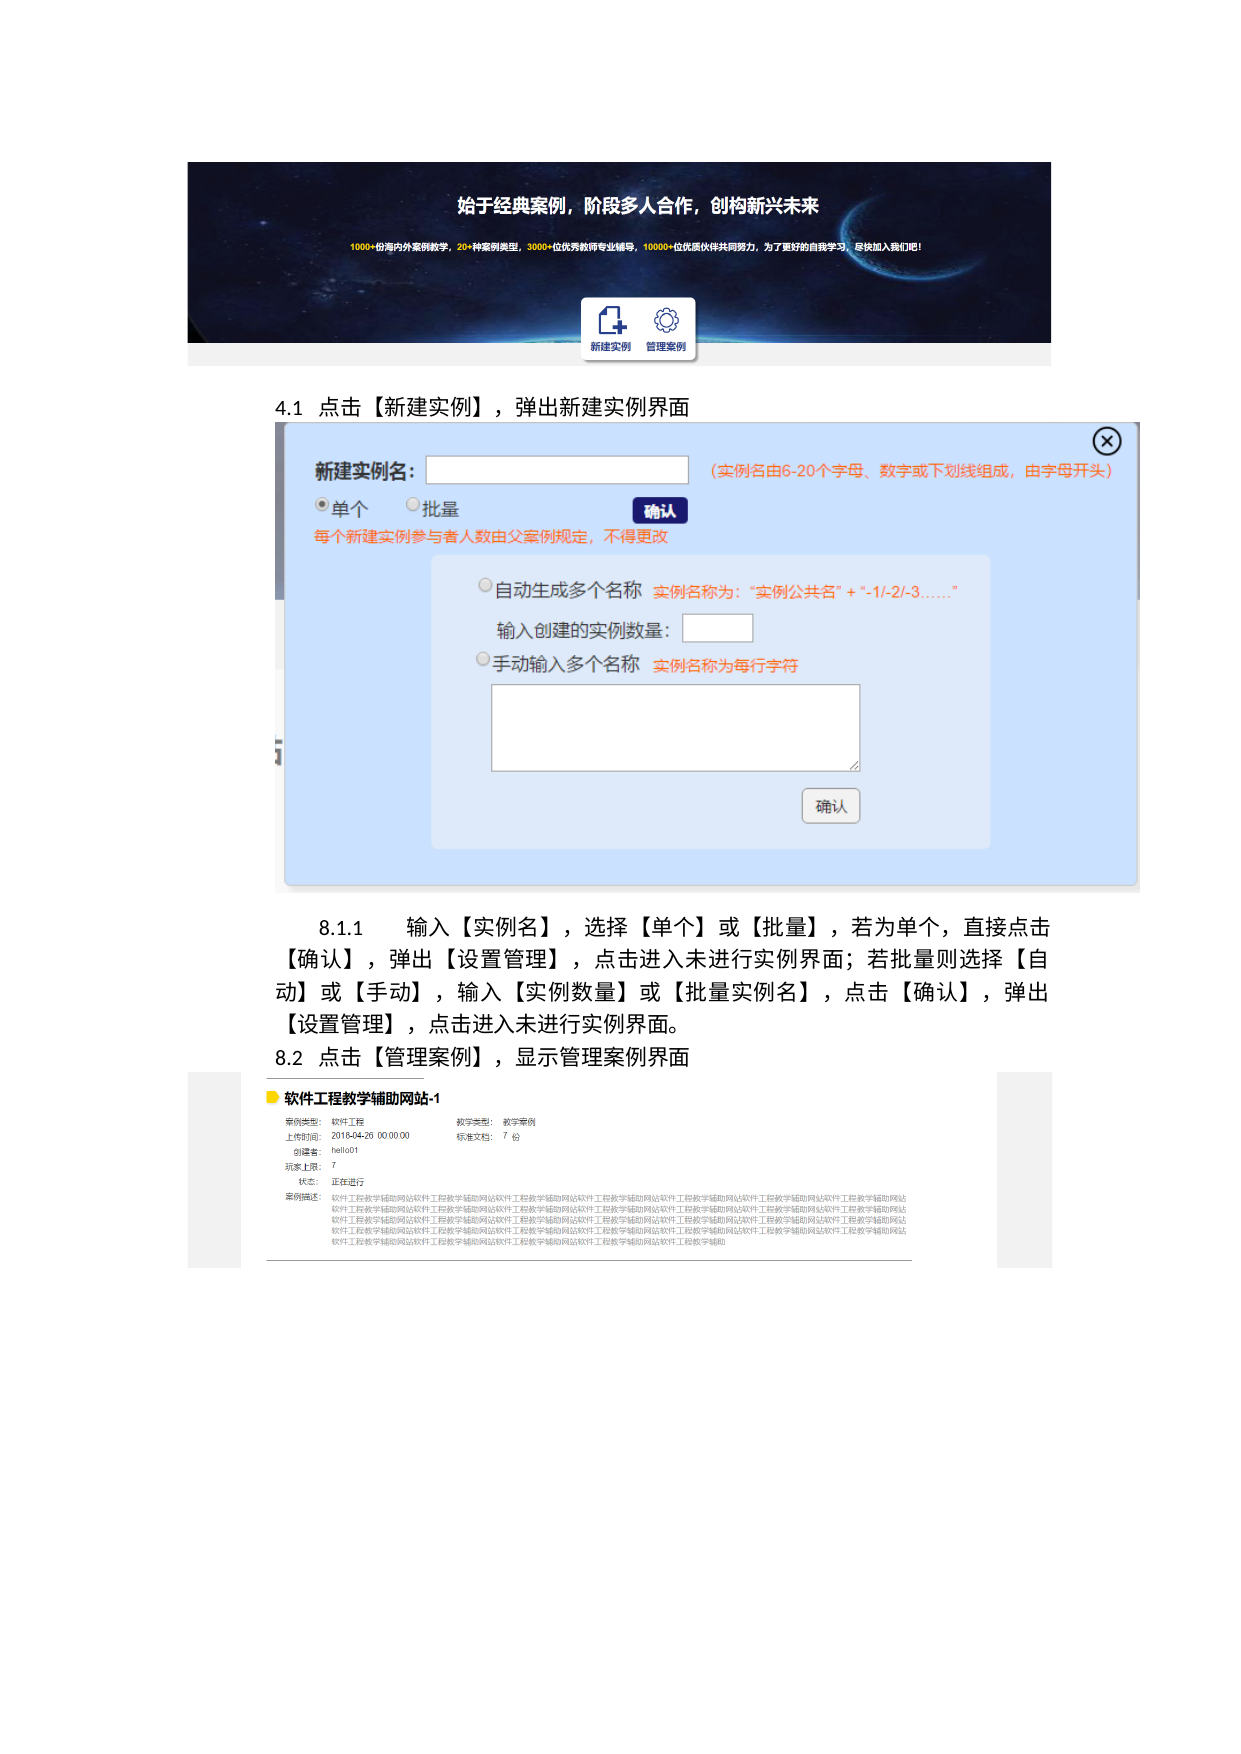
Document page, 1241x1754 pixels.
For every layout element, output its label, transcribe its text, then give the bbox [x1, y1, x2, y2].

list 8.2 点击【管理案例】，显示管理案例界面 [231, 1039, 1053, 1072]
picture [275, 422, 1140, 893]
picture [187, 162, 1052, 366]
picture [187, 1072, 1053, 1268]
list 4.1 点击【新建实例】，弹出新建实例界面 [231, 389, 1053, 422]
list 8.1.1 输入【实例名】，选择【单个】或【批量】，若为单个，直接点击【确认】，弹出【设置管理】，点击进入未进行实例界面；若批量则选择【自动】或【手动】，输入【实例数量】或【批量实例名】，点击【确认】，弹出【设置管理】，点击进入未进行实例界面。 [275, 909, 1053, 1039]
